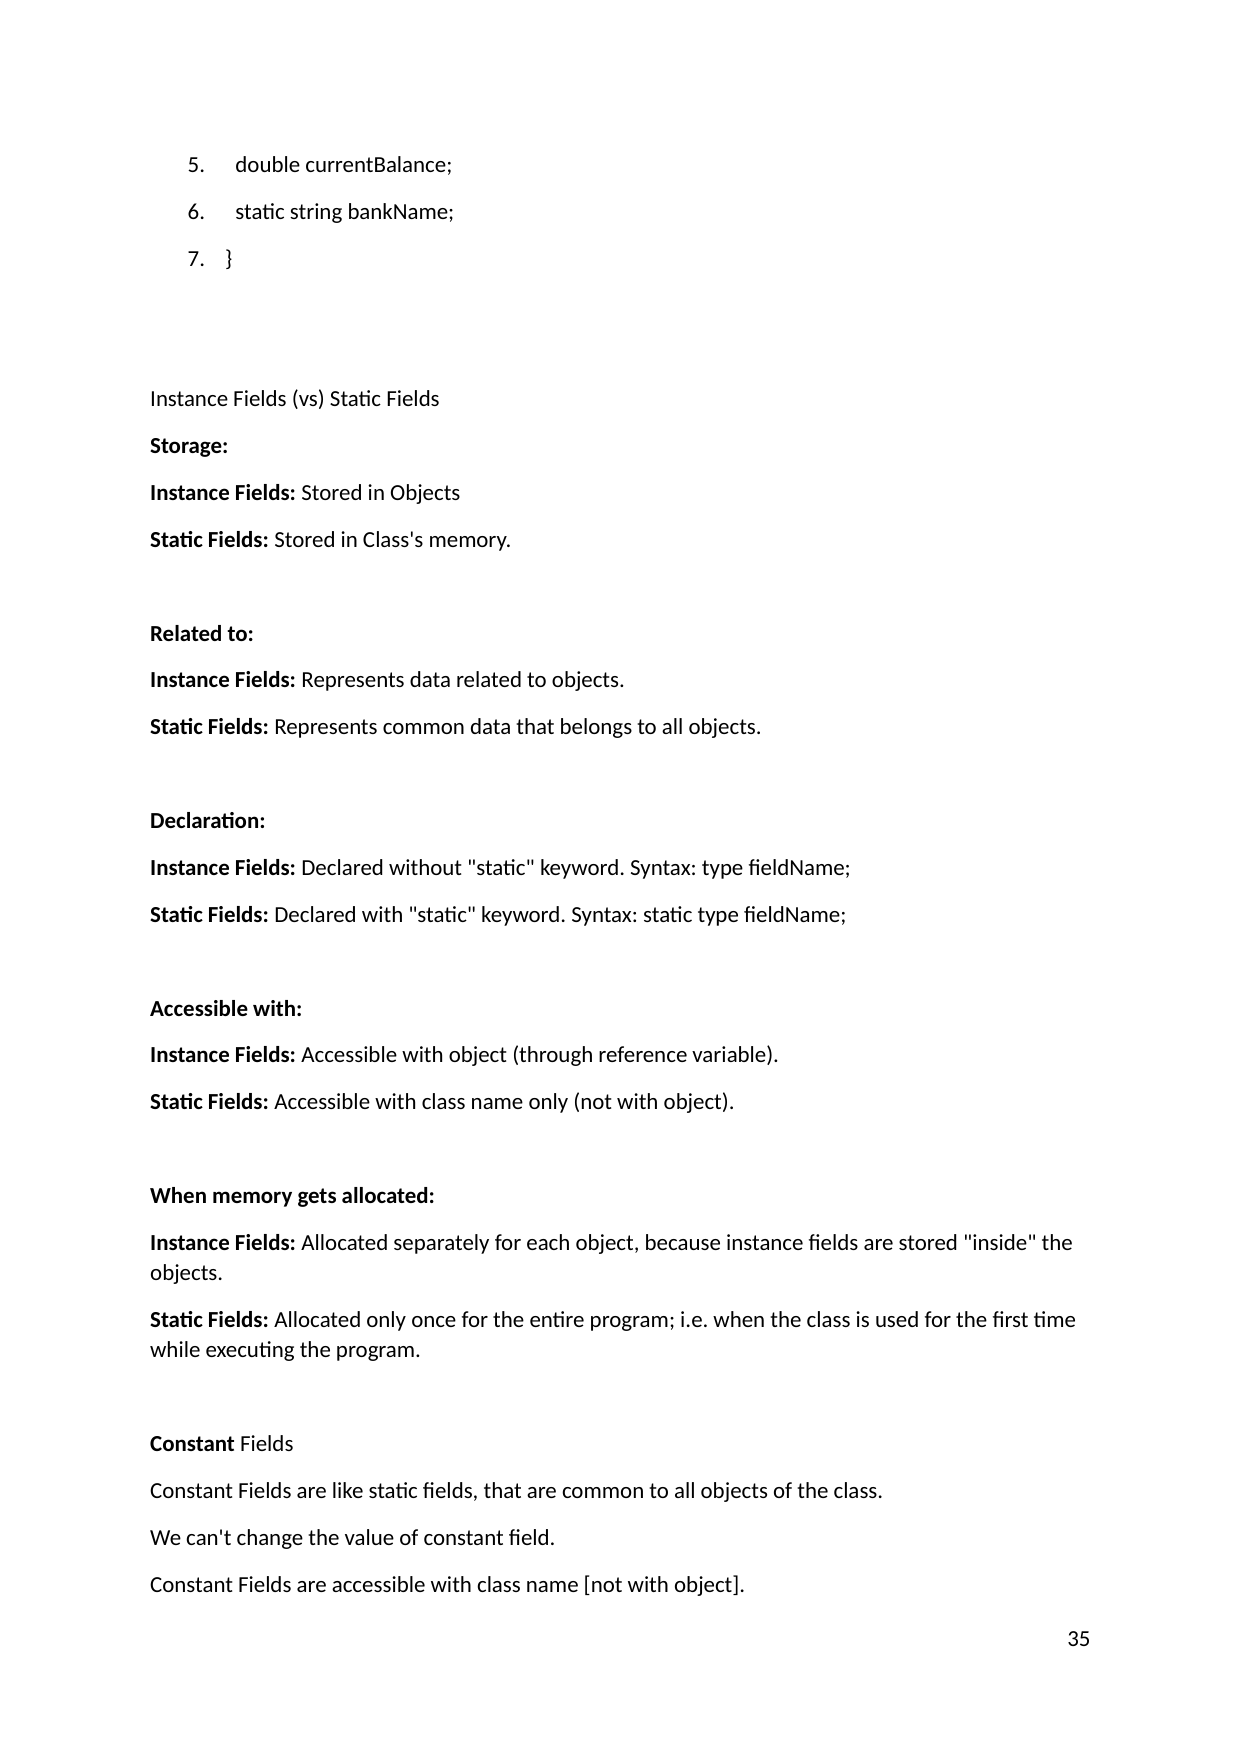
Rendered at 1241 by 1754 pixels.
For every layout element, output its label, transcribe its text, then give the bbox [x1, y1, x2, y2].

list double currentBalance; [187, 150, 1090, 178]
list } [187, 244, 1090, 272]
text Instance Fields: Declared without "static" keyword. Syntax: type fieldName; [150, 853, 1090, 881]
text Instance Fields: Represents data related to objects. [150, 666, 1090, 694]
text Constant Fields are like static fields, that are common to all objects of the class. [150, 1476, 1090, 1504]
text Instance Fields (vs) Static Fields [150, 384, 1090, 412]
text Storage: [150, 431, 1090, 459]
text We can't change the value of constant field. [150, 1523, 1090, 1551]
text Static Fields: Accessible with class name only (not with object). [150, 1087, 1090, 1116]
text Instance Fields: Accessible with object (through reference variable). [150, 1041, 1090, 1069]
text Static Fields: Declared with "static" keyword. Syntax: static type fieldName; [150, 900, 1090, 928]
text Constant Fields [150, 1429, 1090, 1457]
text Static Fields: Allocated only once for the entire program; i.e. when the class is used for the first time while executing the program. [150, 1305, 1090, 1363]
list static string bankName; [187, 197, 1090, 225]
text Constant Fields are accessible with class name [not with object]. [150, 1570, 1090, 1598]
text Declaration: [150, 806, 1090, 834]
text Static Fields: Represents common data that belongs to all objects. [150, 712, 1090, 741]
text Instance Fields: Allocated separately for each object, because instance fields are stored "inside" the objects. [150, 1228, 1090, 1286]
text Related to: [150, 619, 1090, 647]
text Instance Fields: Stored in Objects [150, 478, 1090, 506]
text Accessible with: [150, 994, 1090, 1022]
text When memory gets allocated: [150, 1181, 1090, 1209]
text Static Fields: Stored in Class's memory. [150, 525, 1090, 553]
